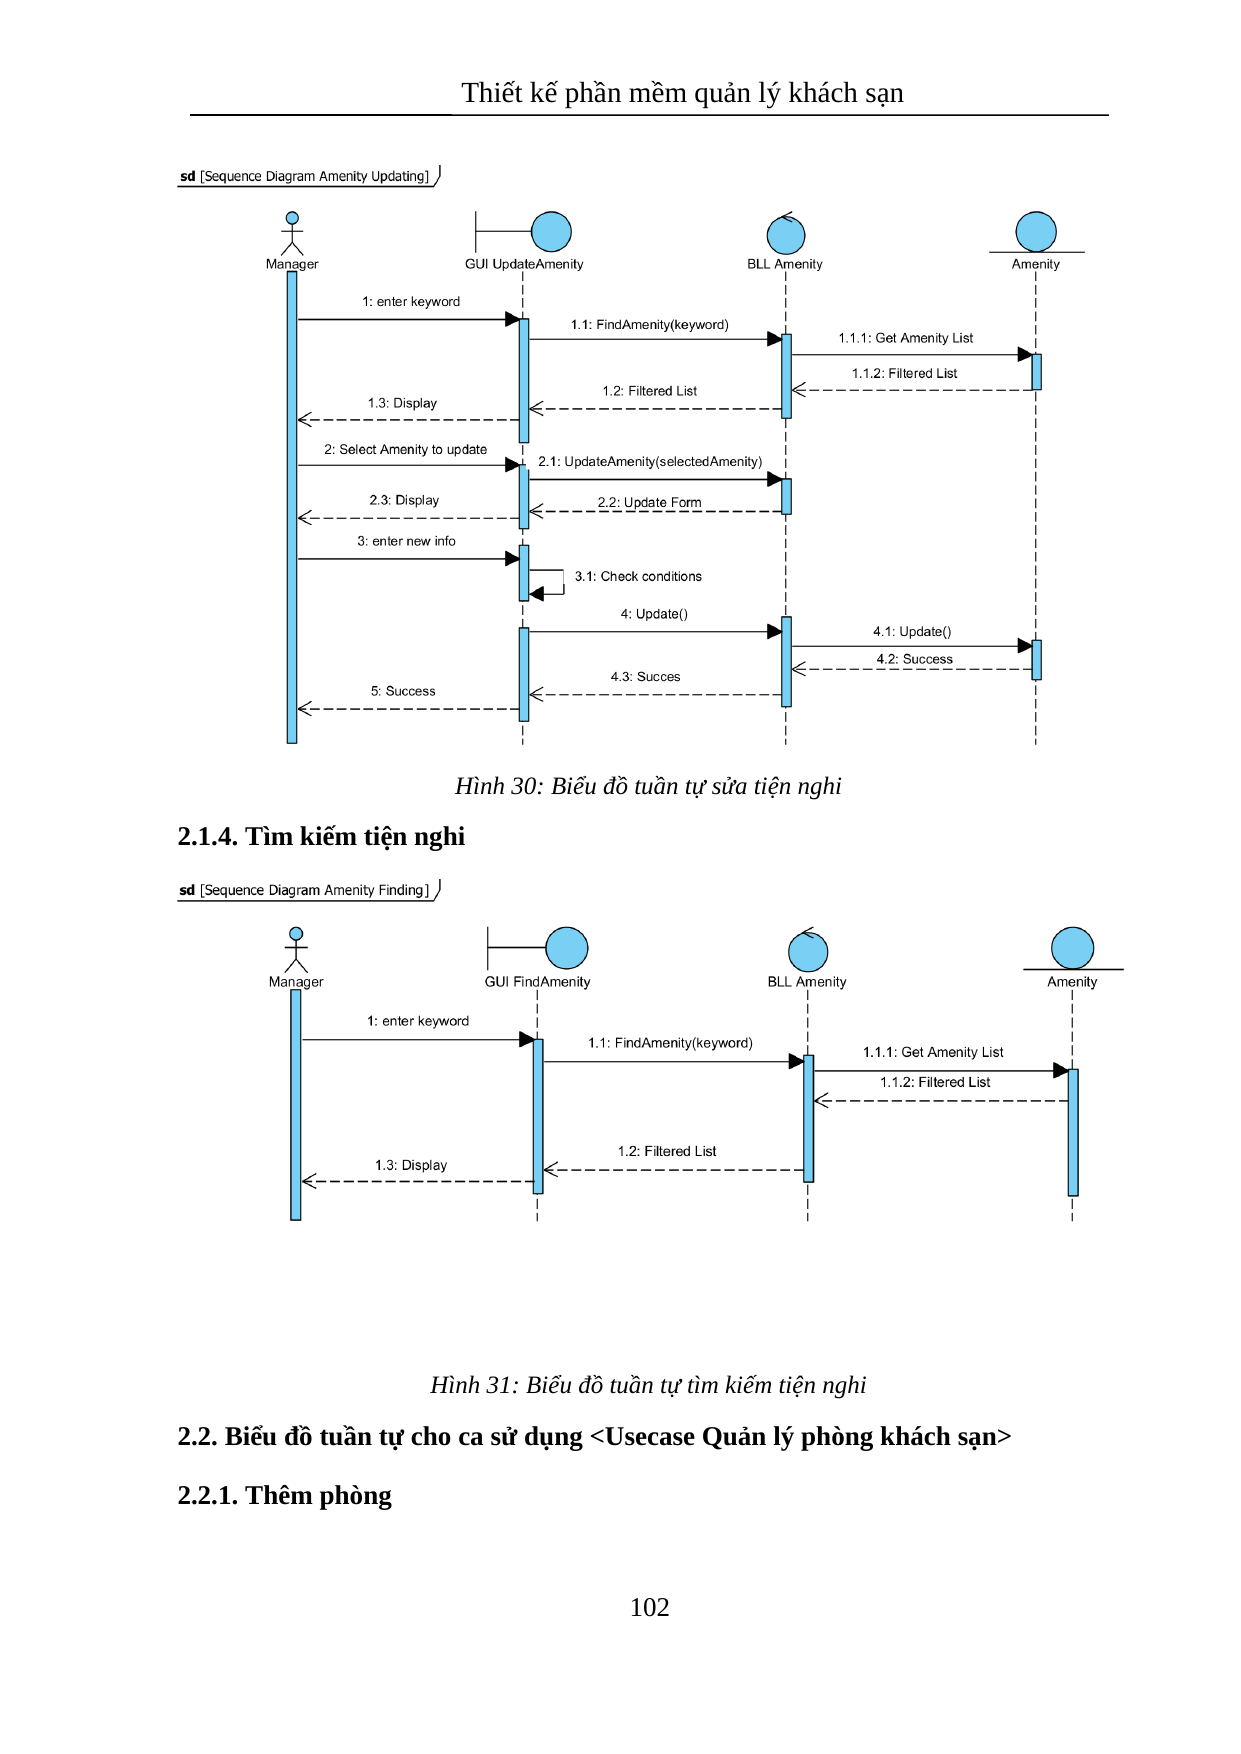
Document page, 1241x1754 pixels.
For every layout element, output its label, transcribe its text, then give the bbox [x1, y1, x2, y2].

text Tìm kiếm tiện nghi [177, 820, 1122, 851]
text Thêm phòng [177, 1479, 1122, 1510]
picture [177, 165, 1123, 756]
text Biểu đồ tuần tự cho ca sử dụng <Usecase Quản lý phòng khách sạn> [177, 1419, 1122, 1451]
text Hình 30: Biểu đồ tuần tự sửa tiện nghi [177, 771, 1122, 799]
text Hình 31: Biểu đồ tuần tự tìm kiếm tiện nghi [177, 1370, 1122, 1399]
picture [177, 879, 1180, 1355]
